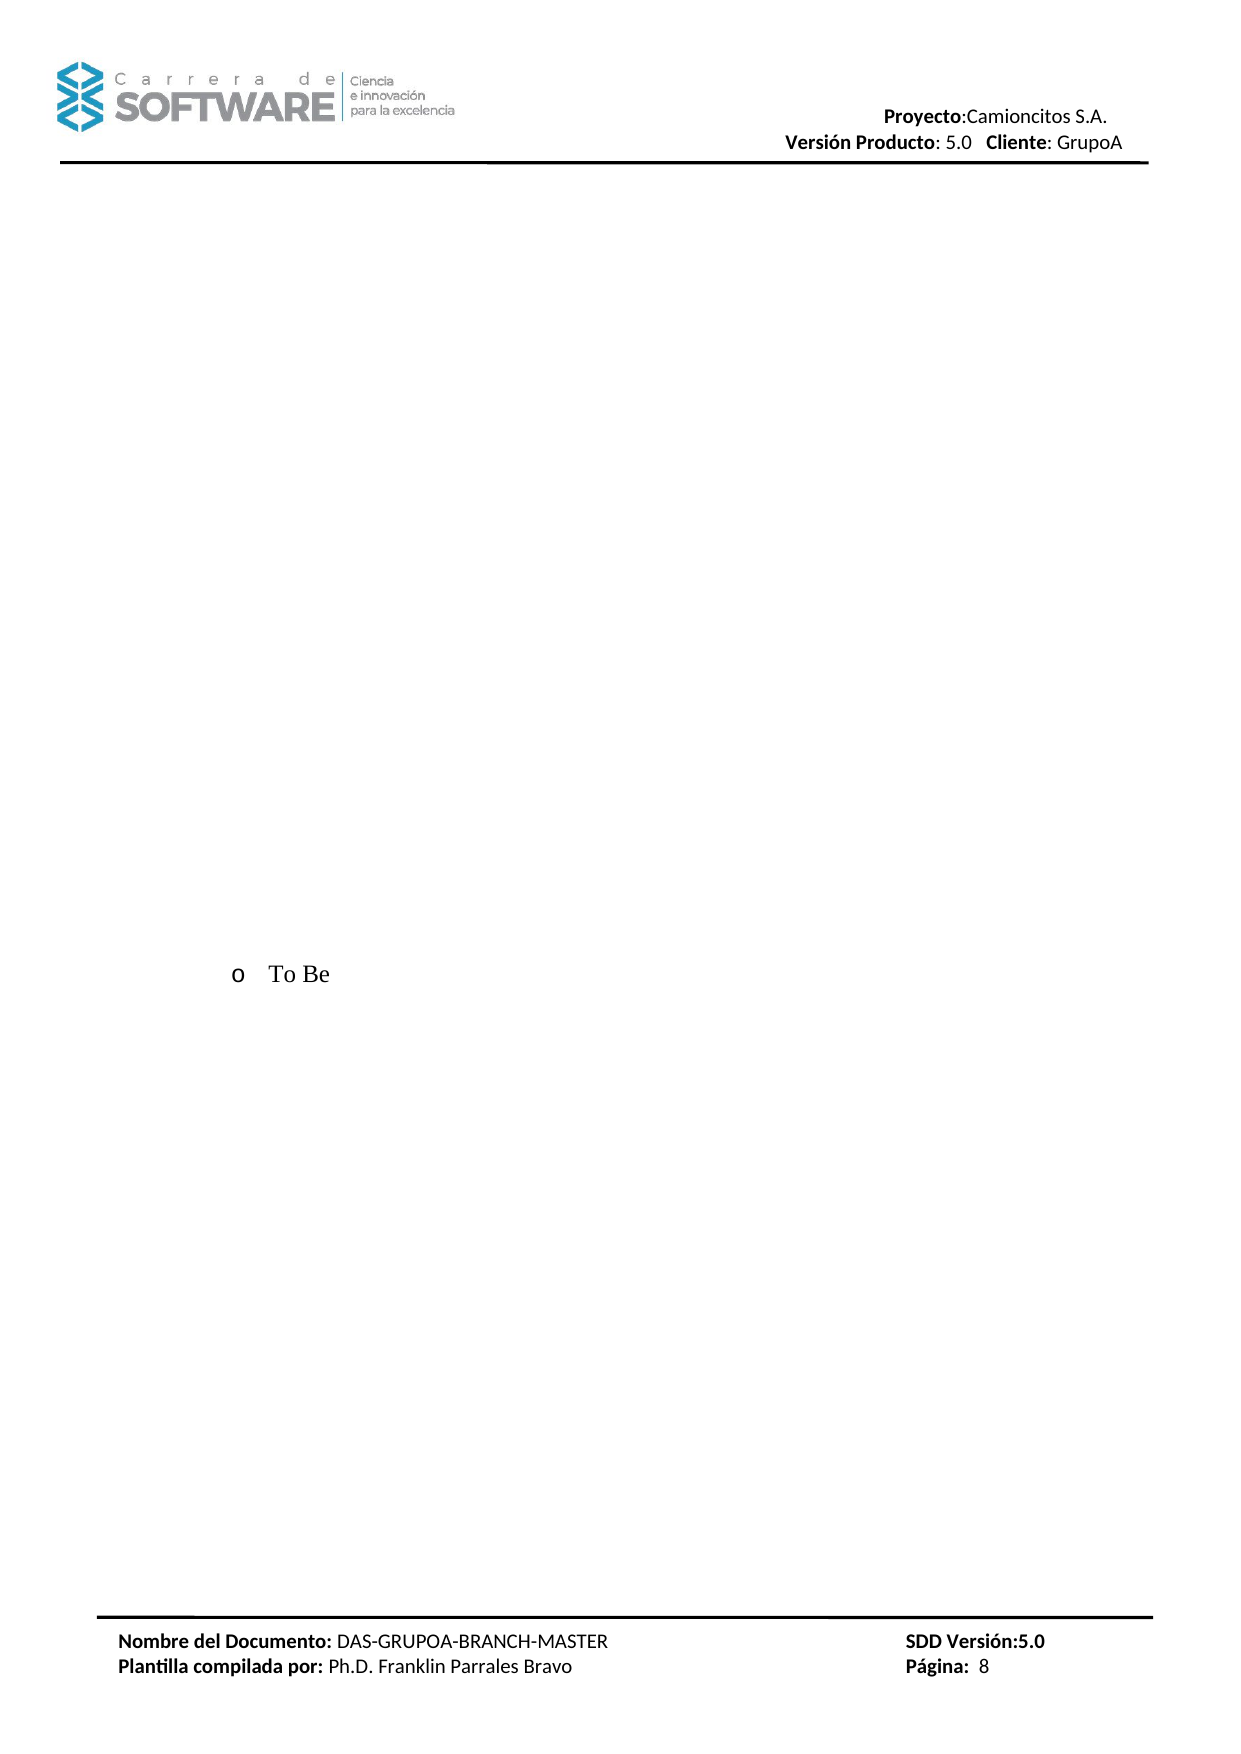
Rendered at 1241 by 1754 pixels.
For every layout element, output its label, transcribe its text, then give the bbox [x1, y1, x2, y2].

picture [46, 46, 461, 154]
list To Be [231, 959, 1122, 990]
